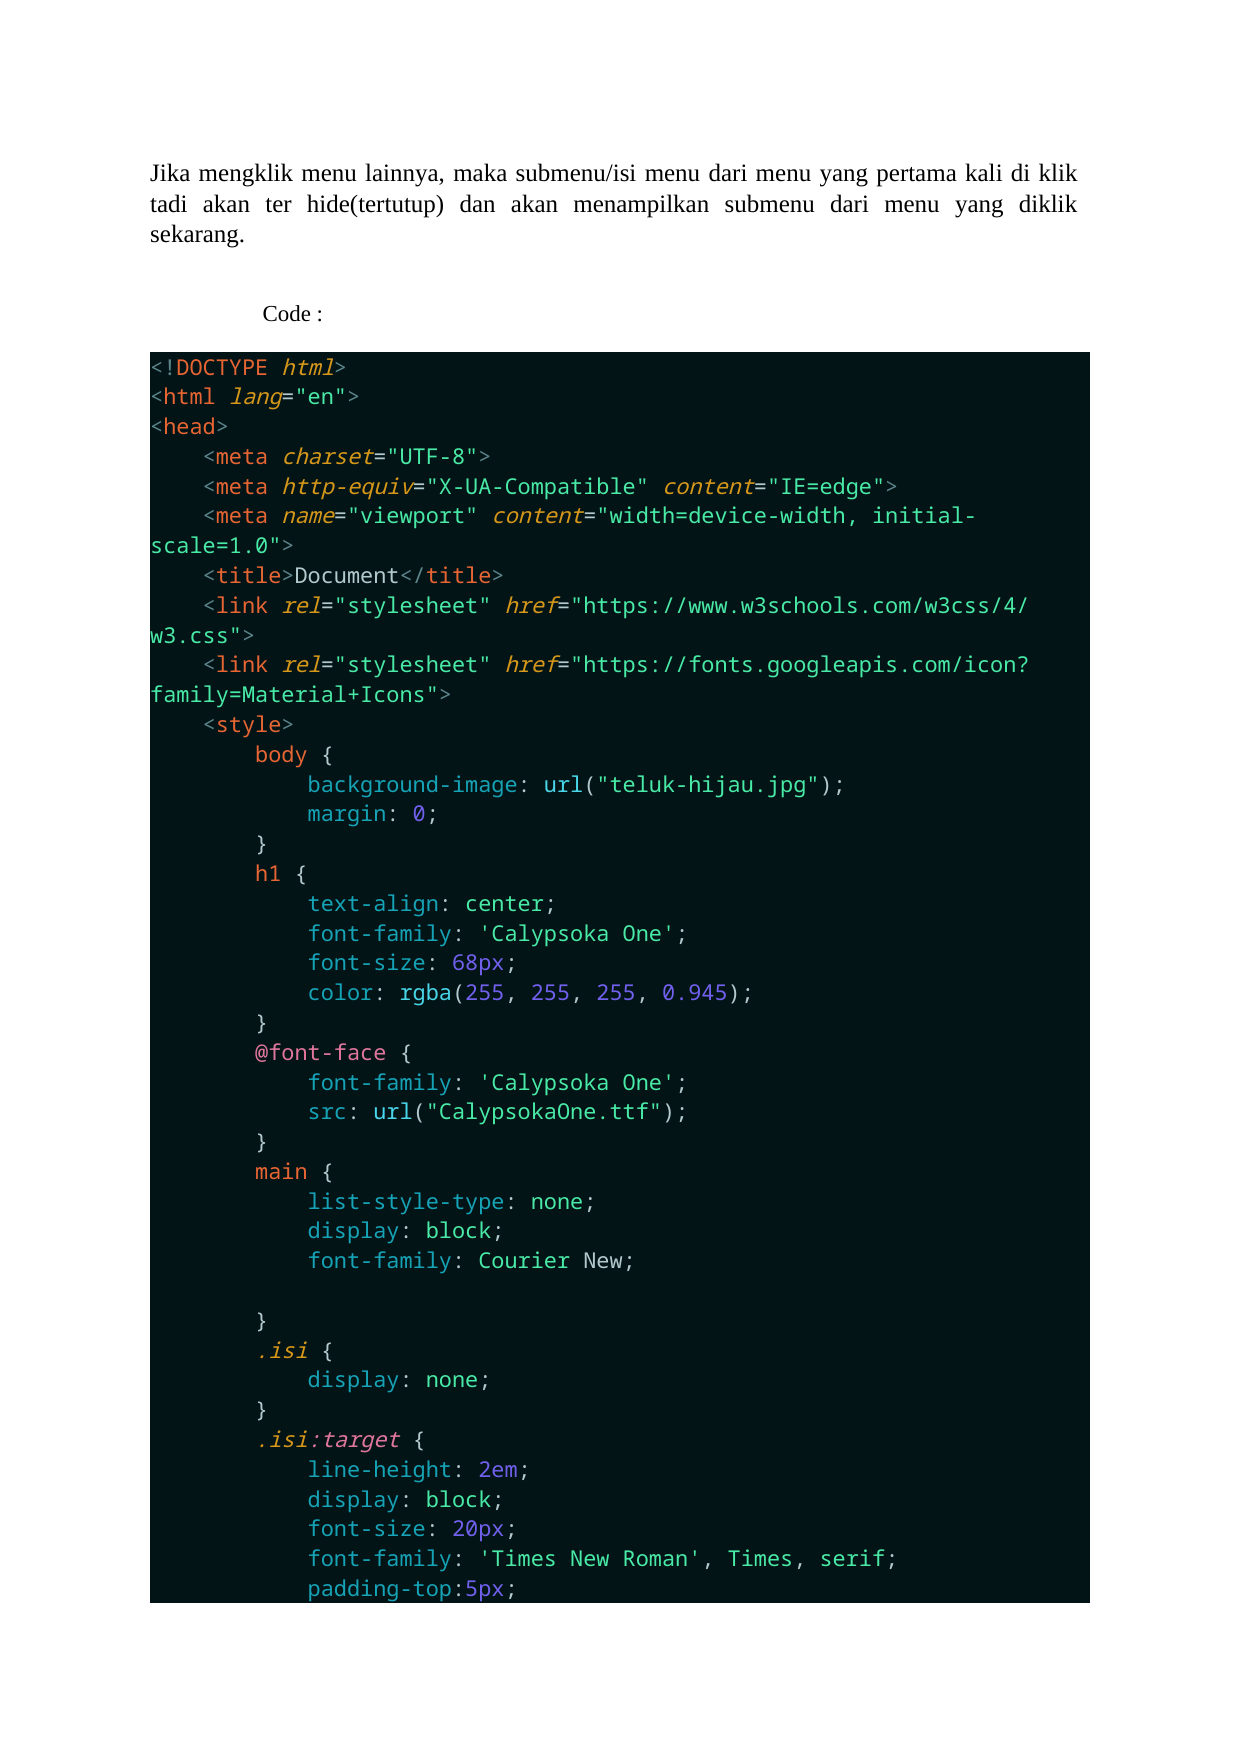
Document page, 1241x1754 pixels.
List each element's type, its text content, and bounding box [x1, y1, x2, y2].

text <link rel="stylesheet" href="https://www.w3schools.com/w3css/4/w3.css"> [150, 590, 1090, 649]
text main { [150, 1156, 1090, 1186]
text list-style-type: none; [150, 1186, 1090, 1216]
text @font-face { [150, 1037, 1090, 1067]
text <meta http-equiv="X-UA-Compatible" content="IE=edge"> [150, 471, 1090, 501]
text line-height: 2em; [150, 1454, 1090, 1484]
text src: url("CalypsokaOne.ttf"); [150, 1096, 1090, 1126]
text } [150, 1126, 1090, 1156]
text } [150, 828, 1090, 858]
text background-image: url("teluk-hijau.jpg"); [150, 769, 1090, 798]
text text-align: center; [150, 888, 1090, 918]
text display: none; [150, 1364, 1090, 1394]
text .isi:target { [150, 1424, 1090, 1454]
text <meta charset="UTF-8"> [150, 441, 1090, 471]
text <meta name="viewport" content="width=device-width, initial-scale=1.0"> [150, 501, 1090, 560]
text } [150, 1305, 1090, 1335]
text <head> [150, 411, 1090, 441]
text font-family: 'Calypsoka One'; [150, 918, 1090, 947]
text display: block; [150, 1484, 1090, 1513]
text font-size: 68px; [150, 947, 1090, 977]
text <!DOCTYPE html> [150, 352, 1090, 381]
text display: block; [150, 1216, 1090, 1245]
text h1 { [150, 858, 1090, 888]
text <html lang="en"> [150, 381, 1090, 411]
text font-family: 'Times New Roman', Times, serif; [150, 1543, 1090, 1573]
text Jika mengklik menu lainnya, maka submenu/isi menu dari menu yang pertama kali di klik tadi akan ter hide(tertutup) dan akan menampilkan submenu dari menu yang diklik sekarang. [150, 158, 1078, 248]
text .isi { [150, 1335, 1090, 1364]
text font-family: 'Calypsoka One'; [150, 1067, 1090, 1096]
text padding-top:5px; [150, 1573, 1090, 1603]
text font-family: Courier New; [150, 1245, 1090, 1275]
list Code : [262, 301, 1090, 327]
text font-size: 20px; [150, 1513, 1090, 1543]
text } [150, 1394, 1090, 1424]
text <style> [150, 709, 1090, 739]
text <link rel="stylesheet" href="https://fonts.googleapis.com/icon?family=Material+Icons"> [150, 649, 1090, 709]
text color: rgba(255, 255, 255, 0.945); [150, 977, 1090, 1007]
text } [150, 1007, 1090, 1037]
text margin: 0; [150, 798, 1090, 828]
text body { [150, 739, 1090, 769]
text <title>Document</title> [150, 560, 1090, 590]
